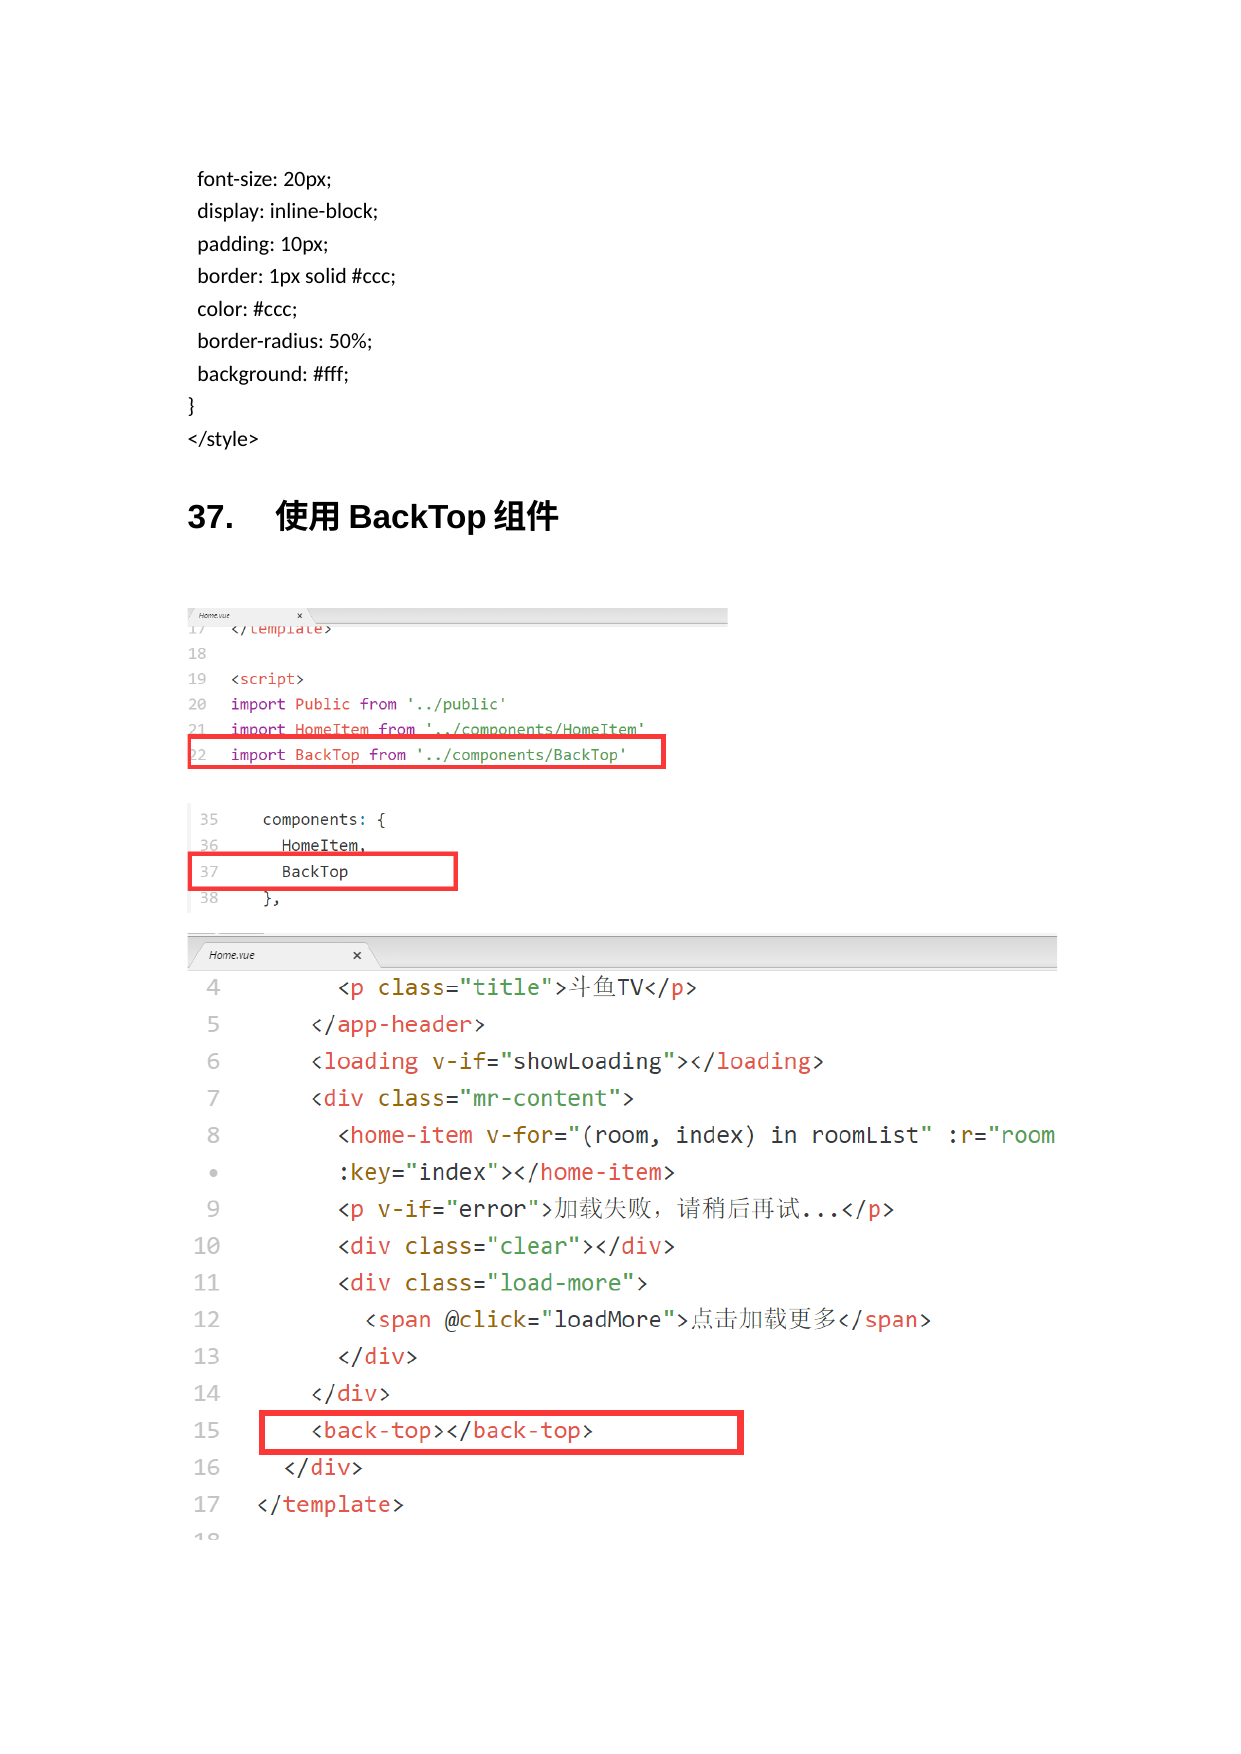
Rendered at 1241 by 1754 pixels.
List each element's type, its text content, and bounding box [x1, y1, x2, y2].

subtitle 使用BackTop组件 [187, 482, 1053, 547]
list </style> [187, 422, 1053, 454]
picture [187, 803, 574, 913]
list color: #ccc; [187, 292, 1053, 324]
picture [187, 933, 1058, 1540]
list border-radius: 50%; [187, 324, 1053, 357]
list border: 1px solid #ccc; [187, 259, 1053, 292]
list padding: 10px; [187, 227, 1053, 259]
list font-size: 20px; [187, 162, 1053, 194]
list background: #fff; [187, 357, 1053, 389]
list display: inline-block; [187, 194, 1053, 227]
picture [187, 608, 728, 769]
list } [187, 389, 1053, 422]
